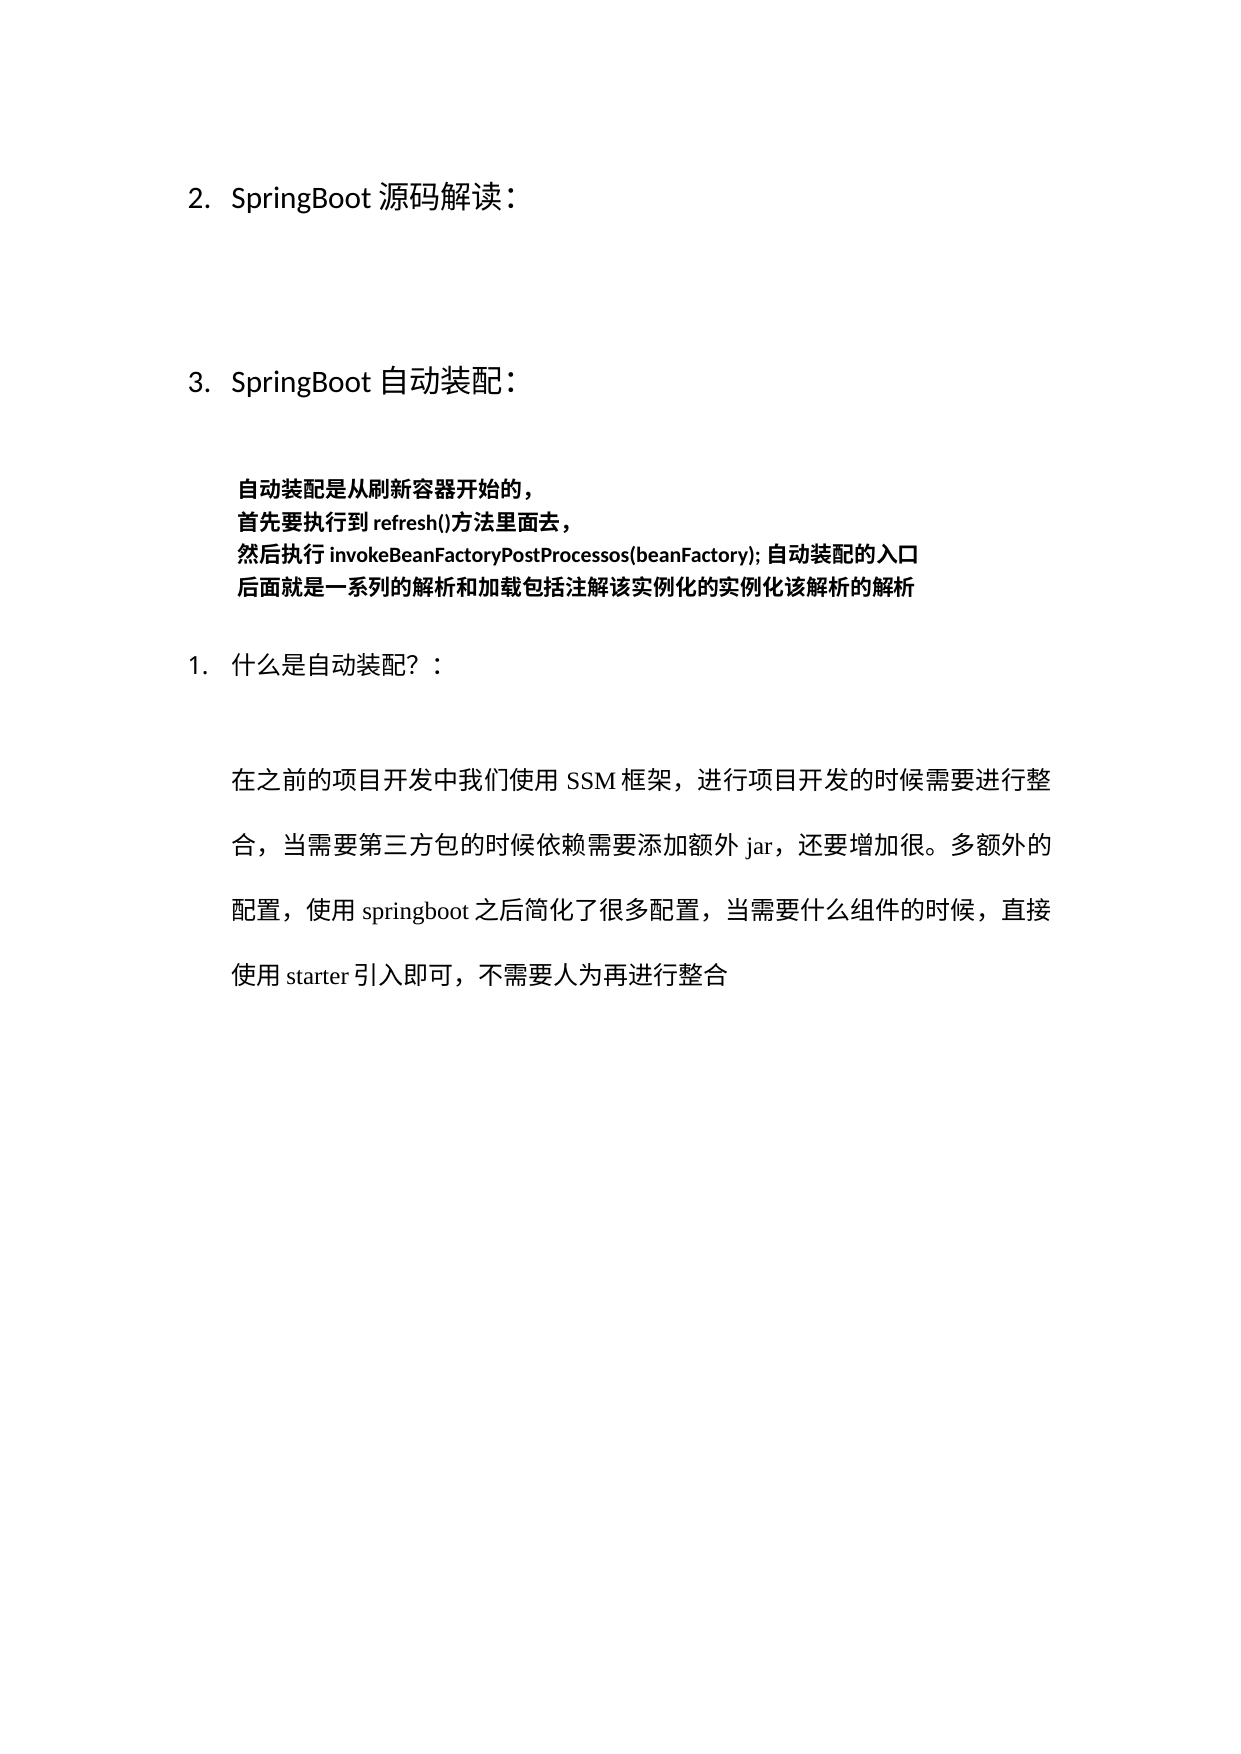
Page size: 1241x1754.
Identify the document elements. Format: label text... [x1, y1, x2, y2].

list 在之前的项目开发中我们使用SSM框架，进行项目开发的时候需要进行整合，当需要第三方包的时候依赖需要添加额外jar，还要增加很。多额外的配置，使用springboot之后简化了很多配置，当需要什么组件的时候，直接使用starter引入即可，不需要人为再进行整合 [231, 746, 1053, 1006]
text 然后执行invokeBeanFactoryPostProcessos(beanFactory); 自动装配的入口 [187, 537, 1053, 569]
text 首先要执行到refresh()方法里面去， [187, 504, 1053, 537]
subtitle 什么是自动装配？： [187, 631, 1053, 696]
text 自动装配是从刷新容器开始的， [187, 472, 1053, 504]
subtitle SpringBoot源码解读： [187, 162, 1053, 227]
text 后面就是一系列的解析和加载包括注解该实例化的实例化该解析的解析 [187, 569, 1053, 602]
subtitle SpringBoot自动装配： [187, 347, 1053, 412]
